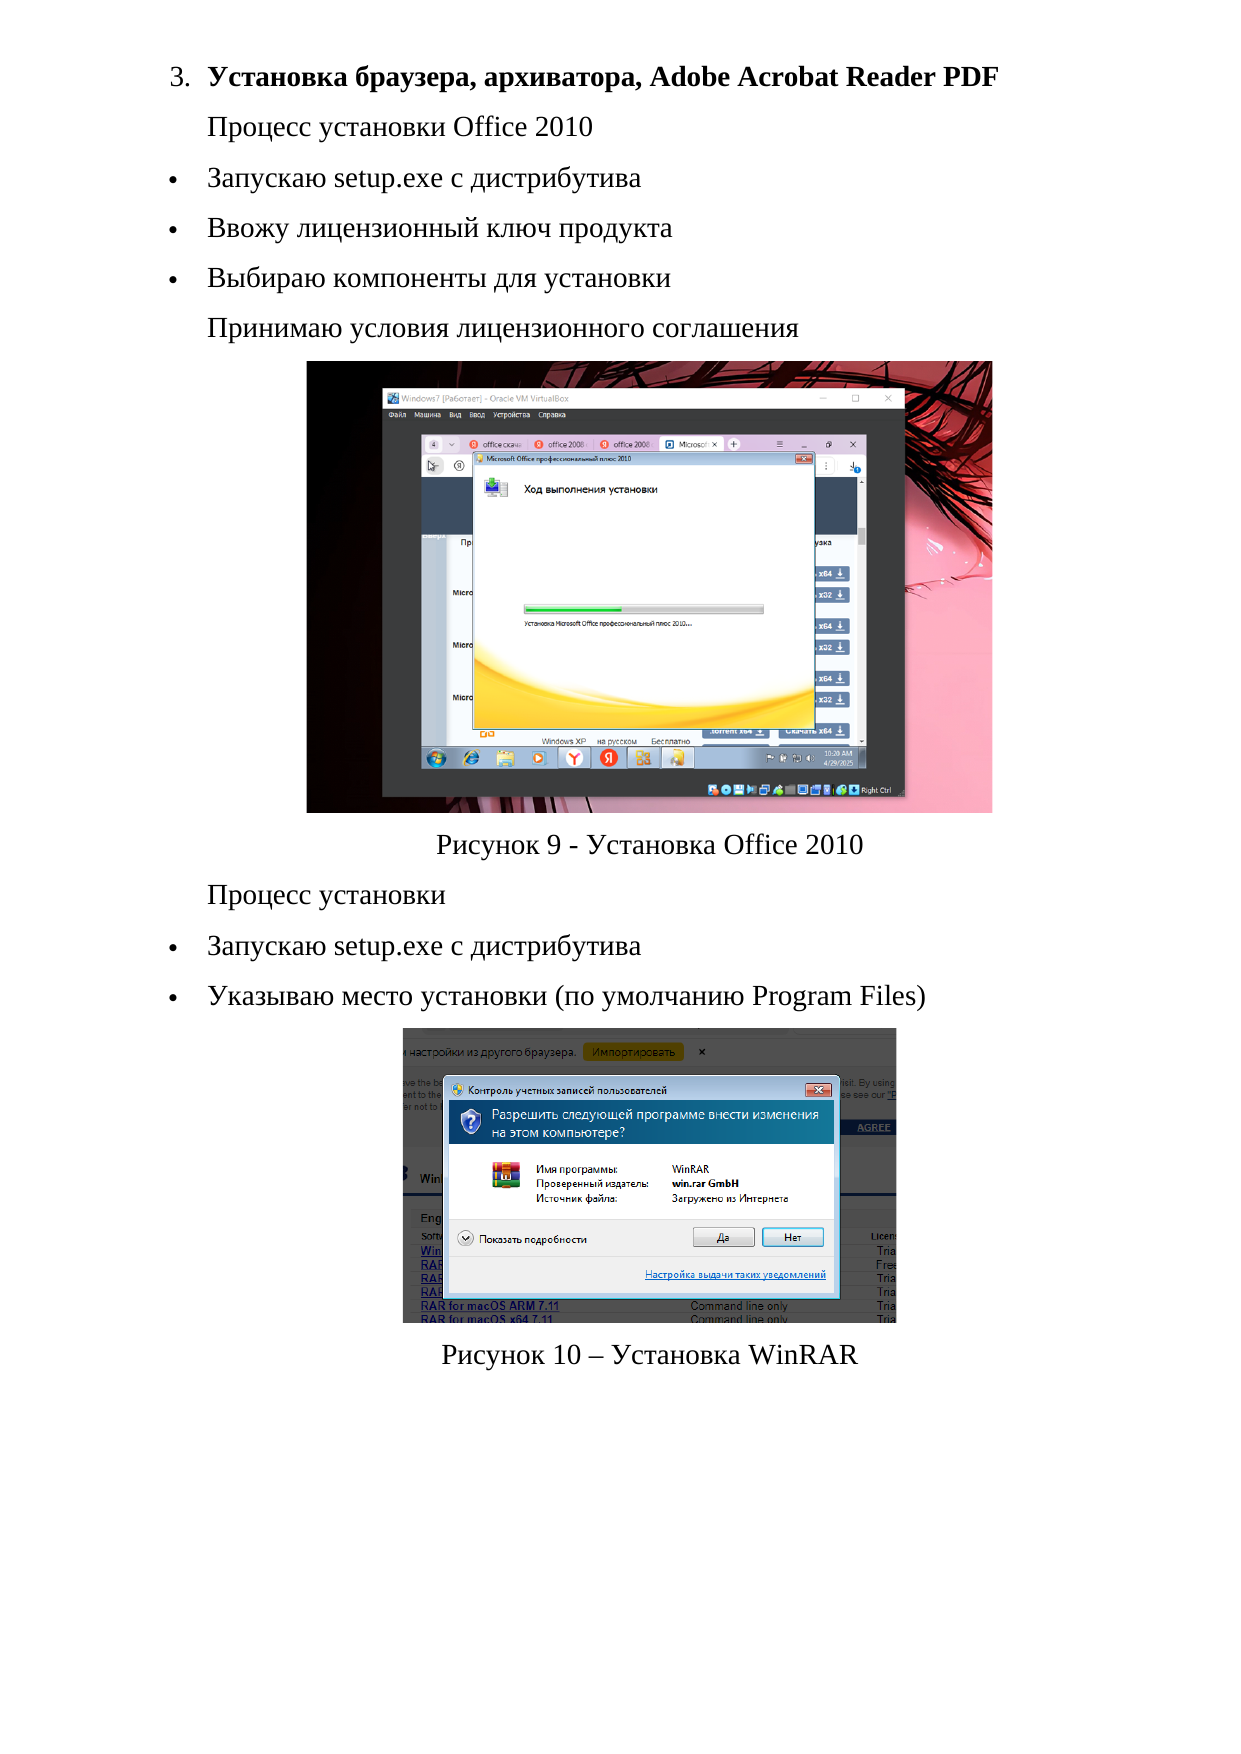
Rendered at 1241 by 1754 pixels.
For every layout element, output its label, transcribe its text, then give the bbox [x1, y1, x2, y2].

list Процесс установки Office 2010 [207, 109, 1092, 143]
picture [306, 361, 993, 813]
text Принимаю условия лицензионного соглашения [207, 311, 1092, 344]
list Выбираю компоненты для установки [169, 260, 1092, 294]
list Процесс установки [207, 877, 1092, 911]
text Рисунок 10 – Установка WinRAR [207, 1337, 1092, 1371]
list Запускаю setup.exe с дистрибутива [169, 928, 1092, 961]
list Рисунок 9 - Установка Office 2010 [207, 827, 1092, 861]
list Указываю место установки (по умолчанию Program Files) [169, 978, 1092, 1011]
list Ввожу лицензионный ключ продукта [169, 210, 1092, 243]
picture [402, 1028, 897, 1323]
list Установка браузера, архиватора, Adobe Acrobat Reader PDF [169, 59, 1092, 93]
list Запускаю setup.exe с дистрибутива [169, 160, 1092, 193]
